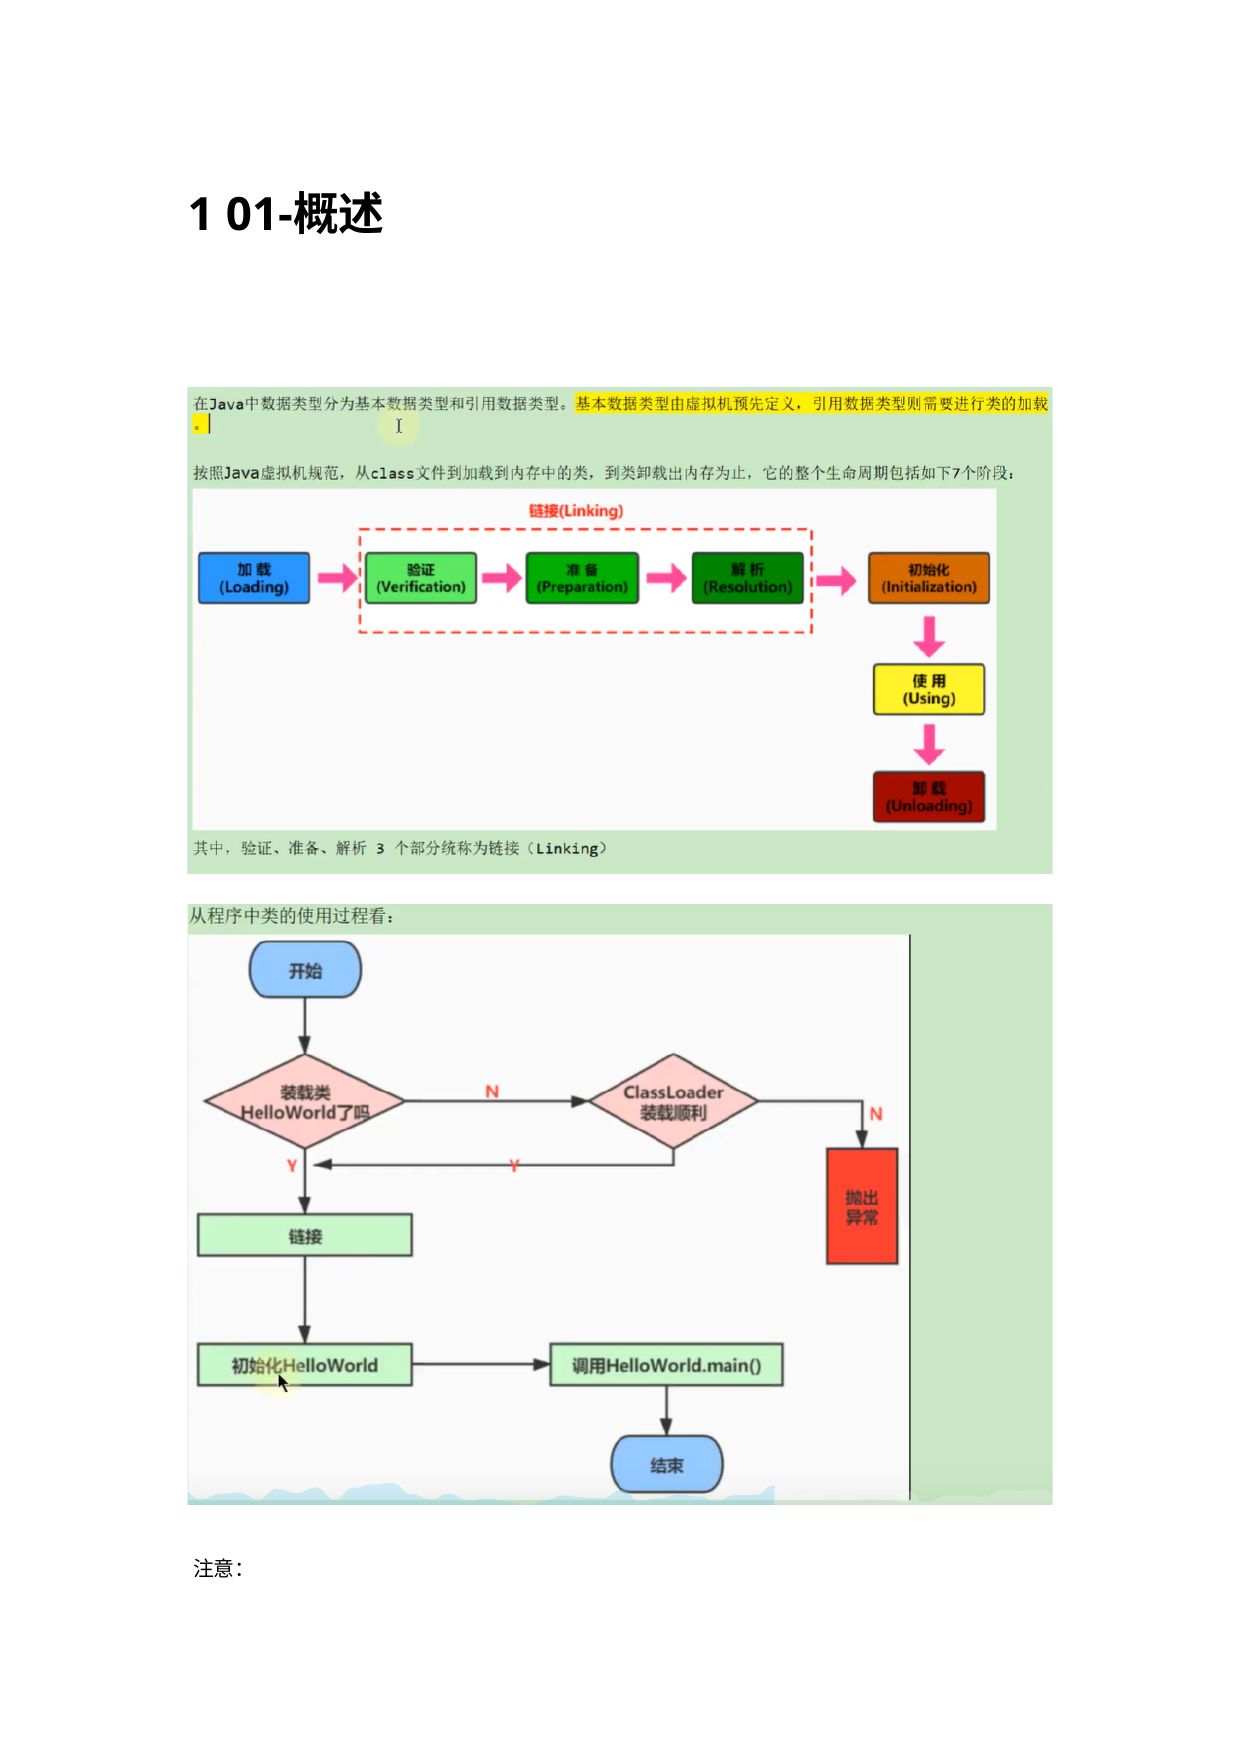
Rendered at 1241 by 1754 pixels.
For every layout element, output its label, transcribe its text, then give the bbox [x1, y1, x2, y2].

picture [187, 387, 1053, 874]
text 注意： [187, 1551, 1053, 1583]
picture [187, 904, 1053, 1505]
text 01-概述 [187, 162, 1053, 259]
